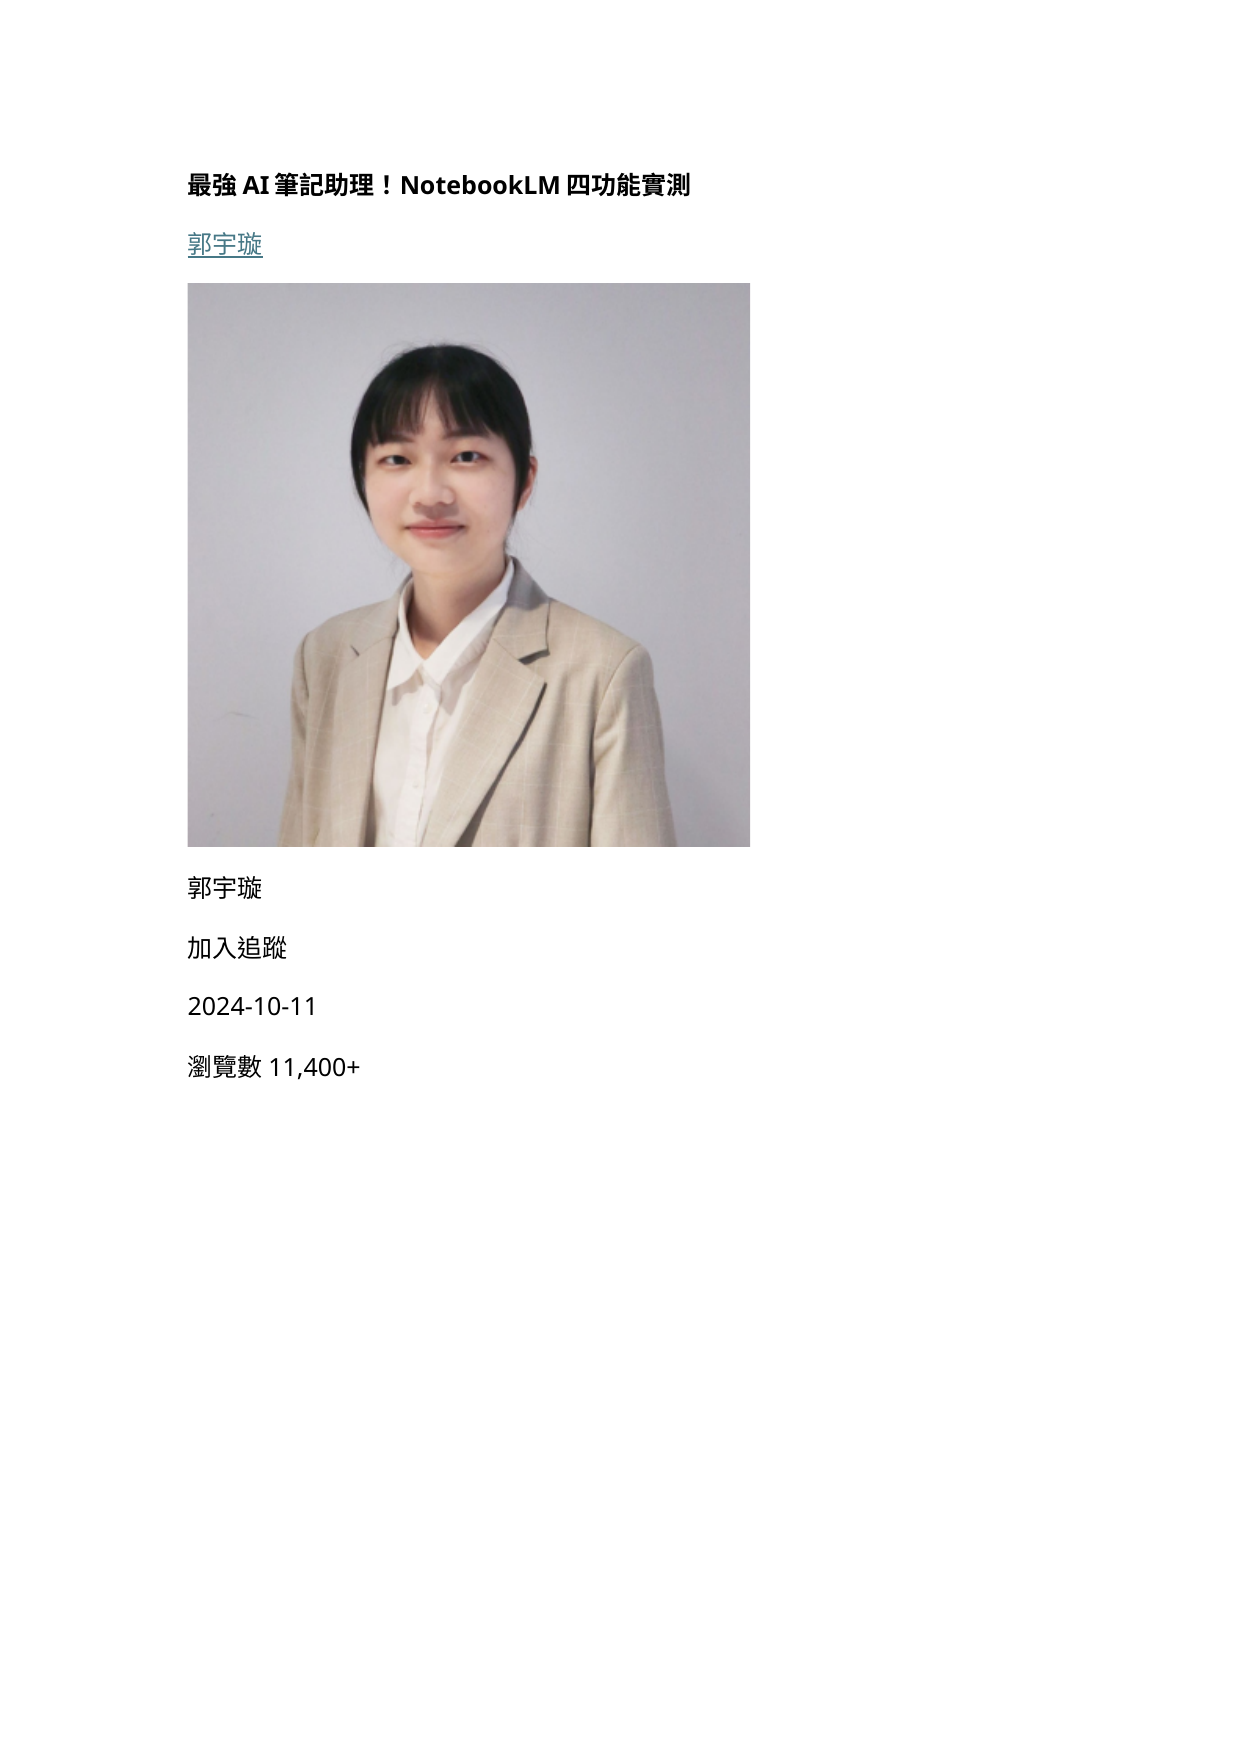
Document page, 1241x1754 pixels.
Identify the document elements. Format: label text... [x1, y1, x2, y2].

text 加入追蹤 [187, 927, 1053, 965]
picture [187, 283, 750, 847]
text 郭宇璇 [187, 868, 1053, 905]
text 2024-10-11 [187, 987, 1053, 1024]
text 郭宇璇 [187, 224, 1053, 262]
text 瀏覽數 11,400+ [187, 1046, 1053, 1084]
text 最強AI筆記助理！NotebookLM四功能實測 [187, 164, 1053, 202]
